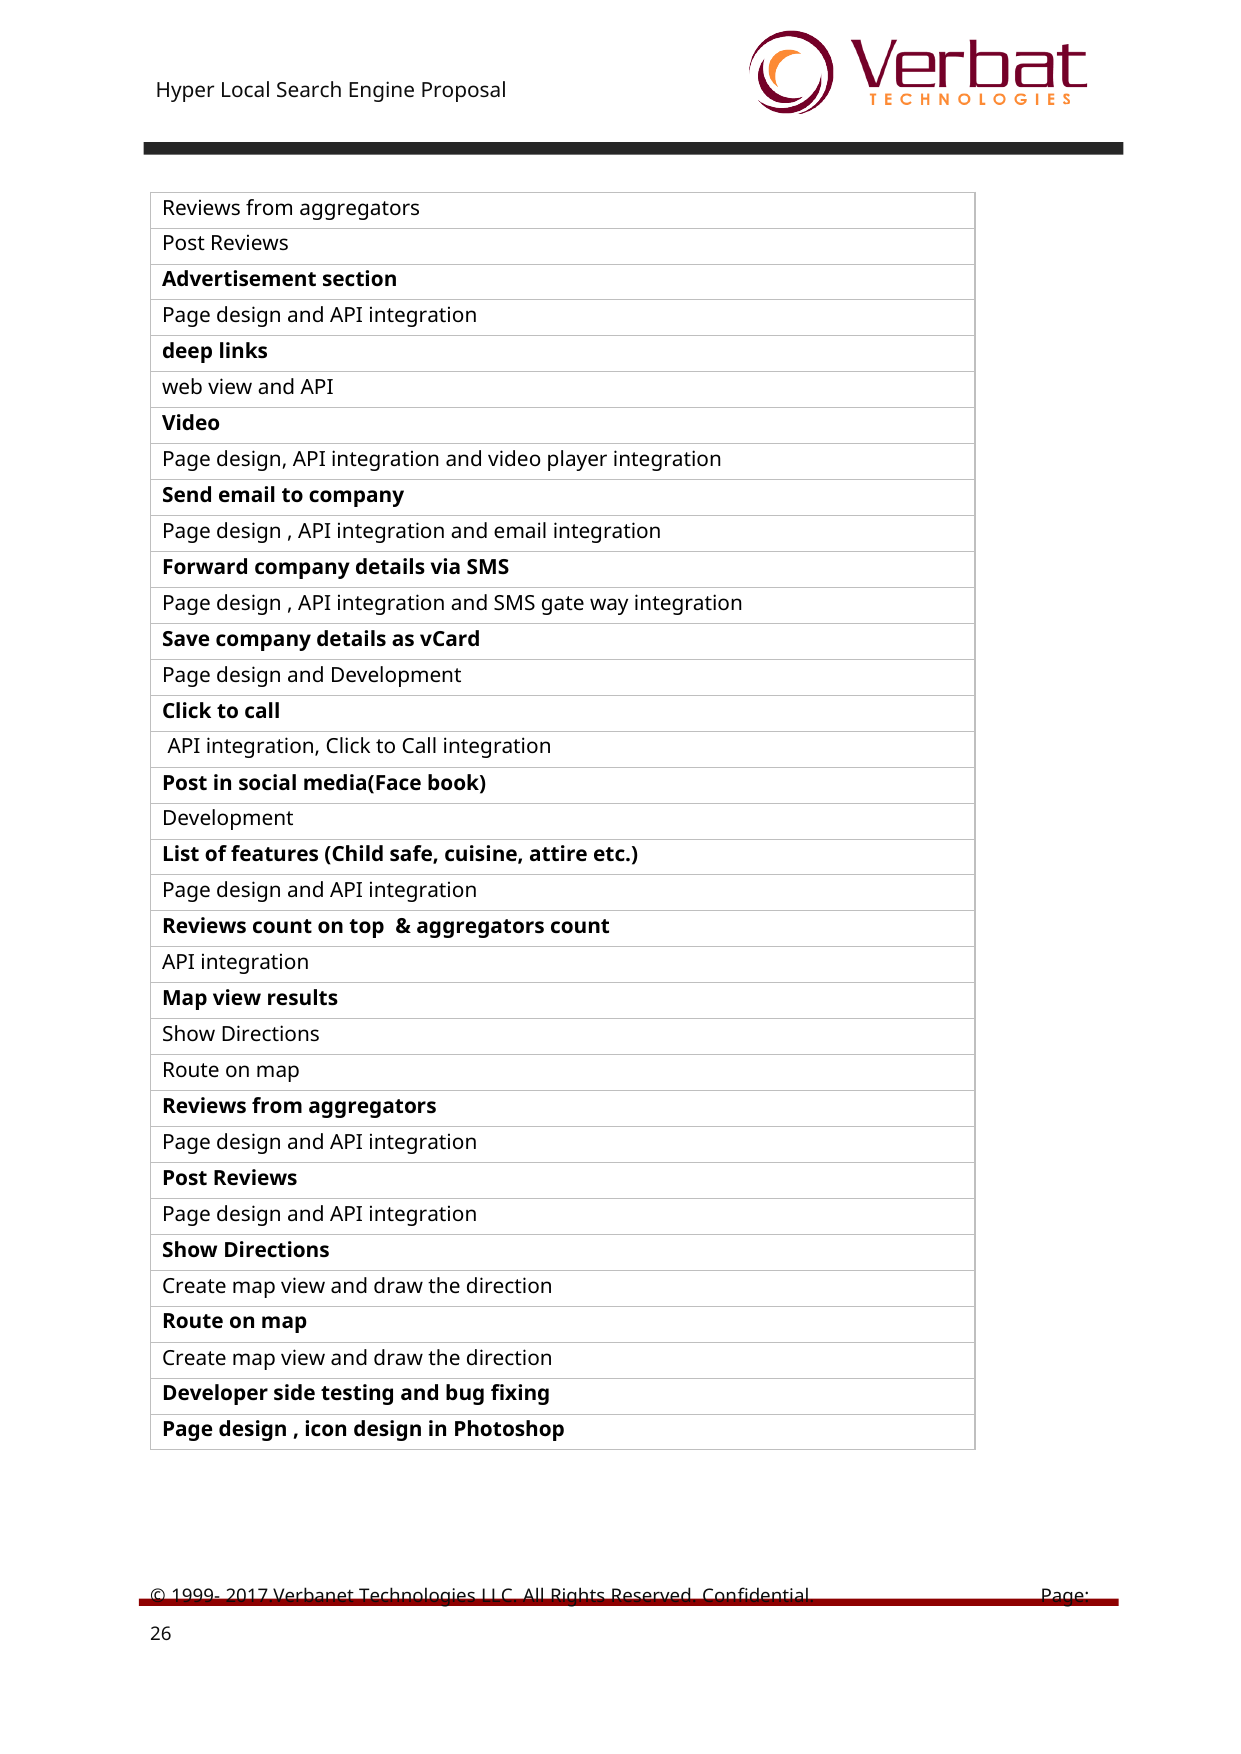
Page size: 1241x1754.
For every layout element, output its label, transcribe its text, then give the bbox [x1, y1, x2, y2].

table_cell Reviews from aggregators [151, 1091, 974, 1126]
table_cell List of features (Child safe, cuisine, attire etc.) [151, 840, 974, 874]
table_cell Post Reviews [151, 229, 974, 263]
table_cell Reviews count on top & aggregators count [151, 911, 974, 946]
table_cell Post Reviews [151, 1163, 974, 1198]
table_cell Show Directions [151, 1235, 974, 1270]
table_cell Page design and API integration [151, 1127, 974, 1162]
table_cell Route on map [151, 1307, 974, 1342]
table_cell Route on map [151, 1055, 974, 1090]
table_cell Video [151, 408, 974, 443]
table_cell Post in social media(Face book) [151, 768, 974, 802]
table_cell Reviews from aggregators [151, 193, 974, 227]
table_cell Create map view and draw the direction [151, 1343, 974, 1377]
table_cell Show Directions [151, 1019, 974, 1054]
table_cell Advertisement section [151, 265, 974, 299]
table_cell web view and API [151, 372, 974, 407]
table_cell Page design and API integration [151, 1199, 974, 1234]
table_cell Page design and API integration [151, 875, 974, 910]
table_cell Development [151, 804, 974, 838]
table_cell Save company details as vCard [151, 624, 974, 659]
table_cell API integration [151, 947, 974, 982]
table_cell Page design, API integration and video player integration [151, 444, 974, 479]
table_cell Click to call [151, 696, 974, 731]
table_cell Forward company details via SMS [151, 552, 974, 587]
table_cell deep links [151, 336, 974, 371]
table_cell Page design and API integration [151, 300, 974, 335]
table_cell Page design and Development [151, 660, 974, 695]
table_cell Page design , API integration and email integration [151, 516, 974, 551]
picture [745, 26, 1089, 114]
table_cell Send email to company [151, 480, 974, 515]
table_cell Page design , API integration and SMS gate way integration [151, 588, 974, 623]
table_cell Create map view and draw the direction [151, 1271, 974, 1306]
table_cell Map view results [151, 983, 974, 1018]
table_cell Page design , icon design in Photoshop [151, 1415, 974, 1449]
table_cell Developer side testing and bug fixing [151, 1379, 974, 1413]
table_cell API integration, Click to Call integration [151, 732, 974, 767]
